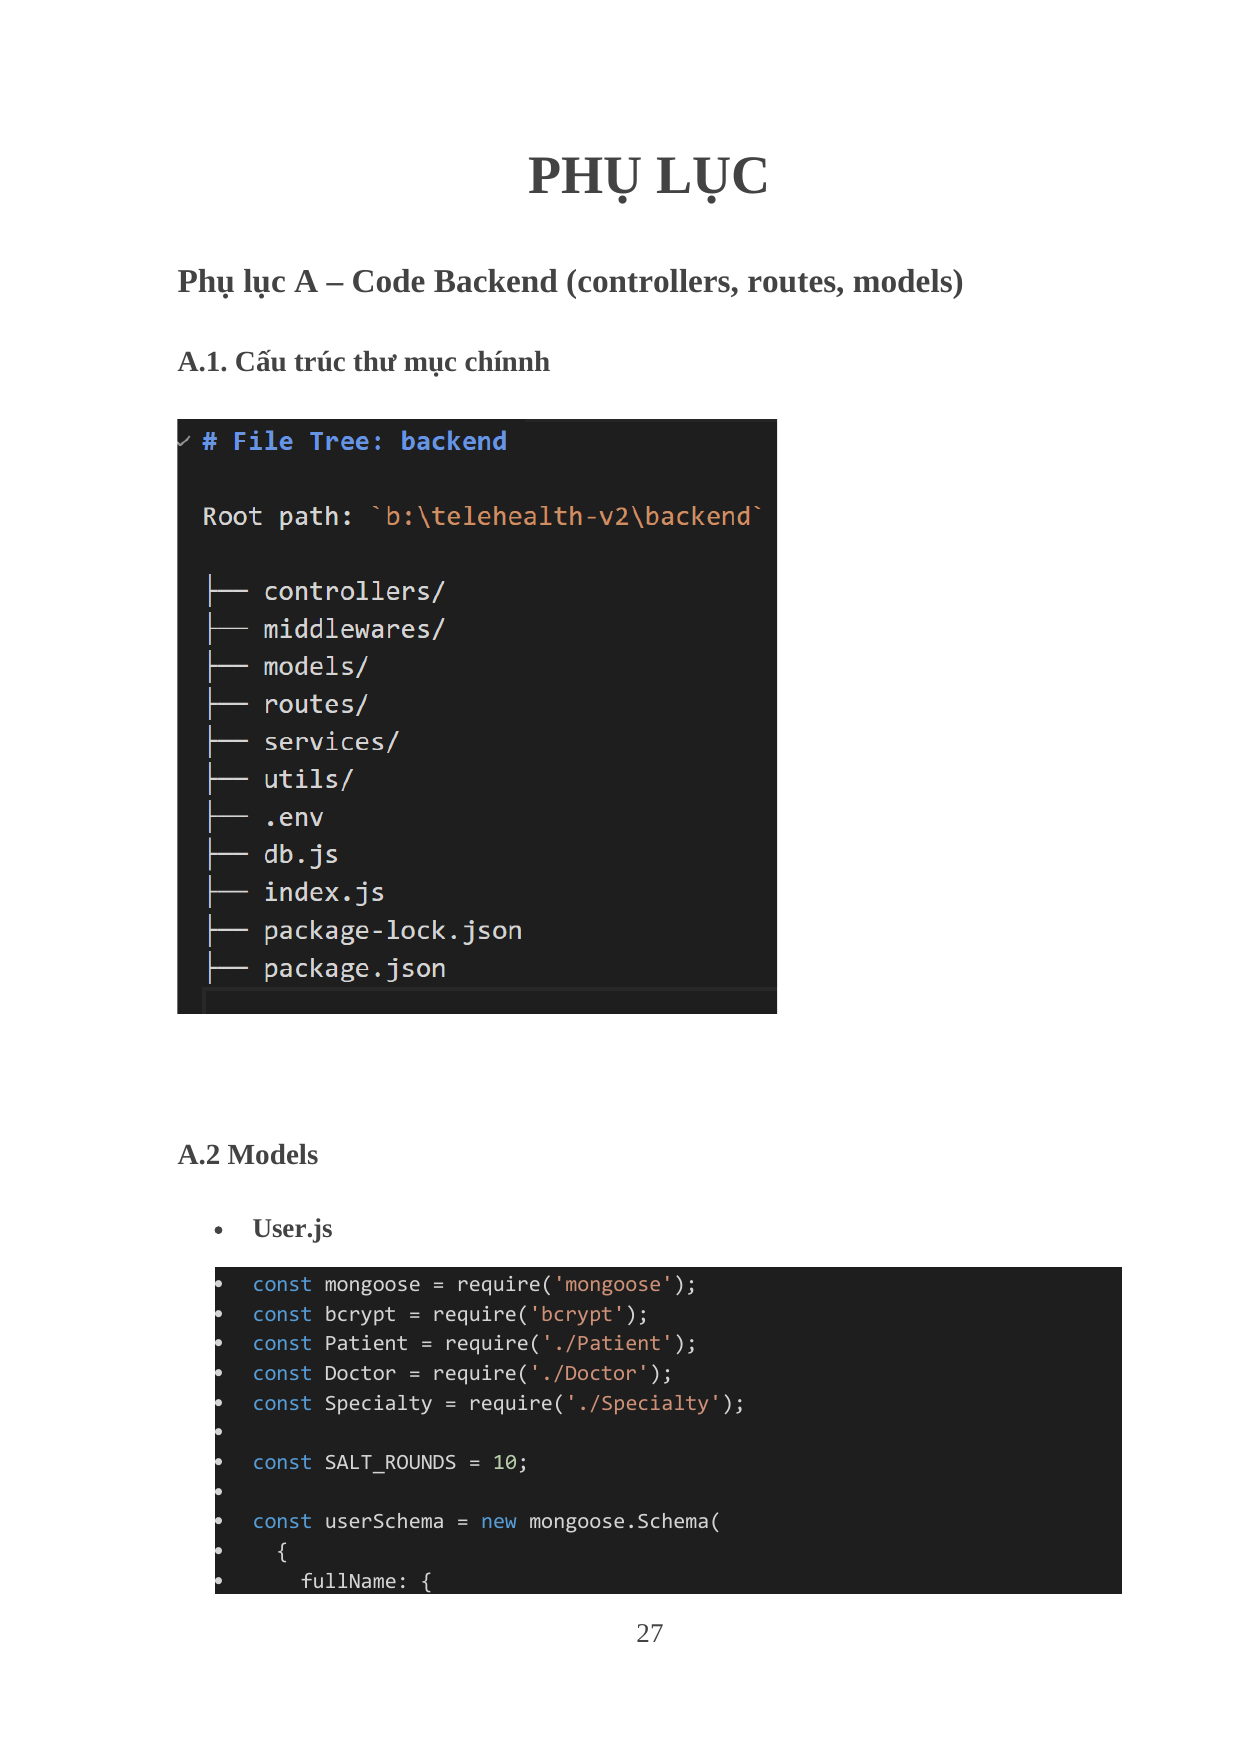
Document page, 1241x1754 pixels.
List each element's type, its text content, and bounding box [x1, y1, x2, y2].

list User.js [215, 1212, 1122, 1243]
subtitle PHỤ LỤC [177, 143, 1122, 205]
text Phụ lục A – Code Backend (controllers, routes, models) [177, 262, 1122, 300]
list const SALT_ROUNDS = 10; [215, 1445, 1122, 1475]
picture [177, 419, 778, 1014]
text A.2 Models [177, 1137, 1122, 1170]
list const Patient = require('./Patient'); [215, 1327, 1122, 1356]
list const mongoose = require('mongoose'); [215, 1267, 1122, 1297]
list const bcrypt = require('bcrypt'); [215, 1297, 1122, 1327]
text A.1. Cấu trúc thư mục chínnh [177, 344, 1122, 378]
list { [215, 1534, 1122, 1564]
list const Doctor = require('./Doctor'); [215, 1356, 1122, 1386]
list const Specialty = require('./Specialty'); [215, 1386, 1122, 1416]
list const userSchema = new mongoose.Schema( [215, 1505, 1122, 1534]
list fullName: { [215, 1564, 1122, 1594]
